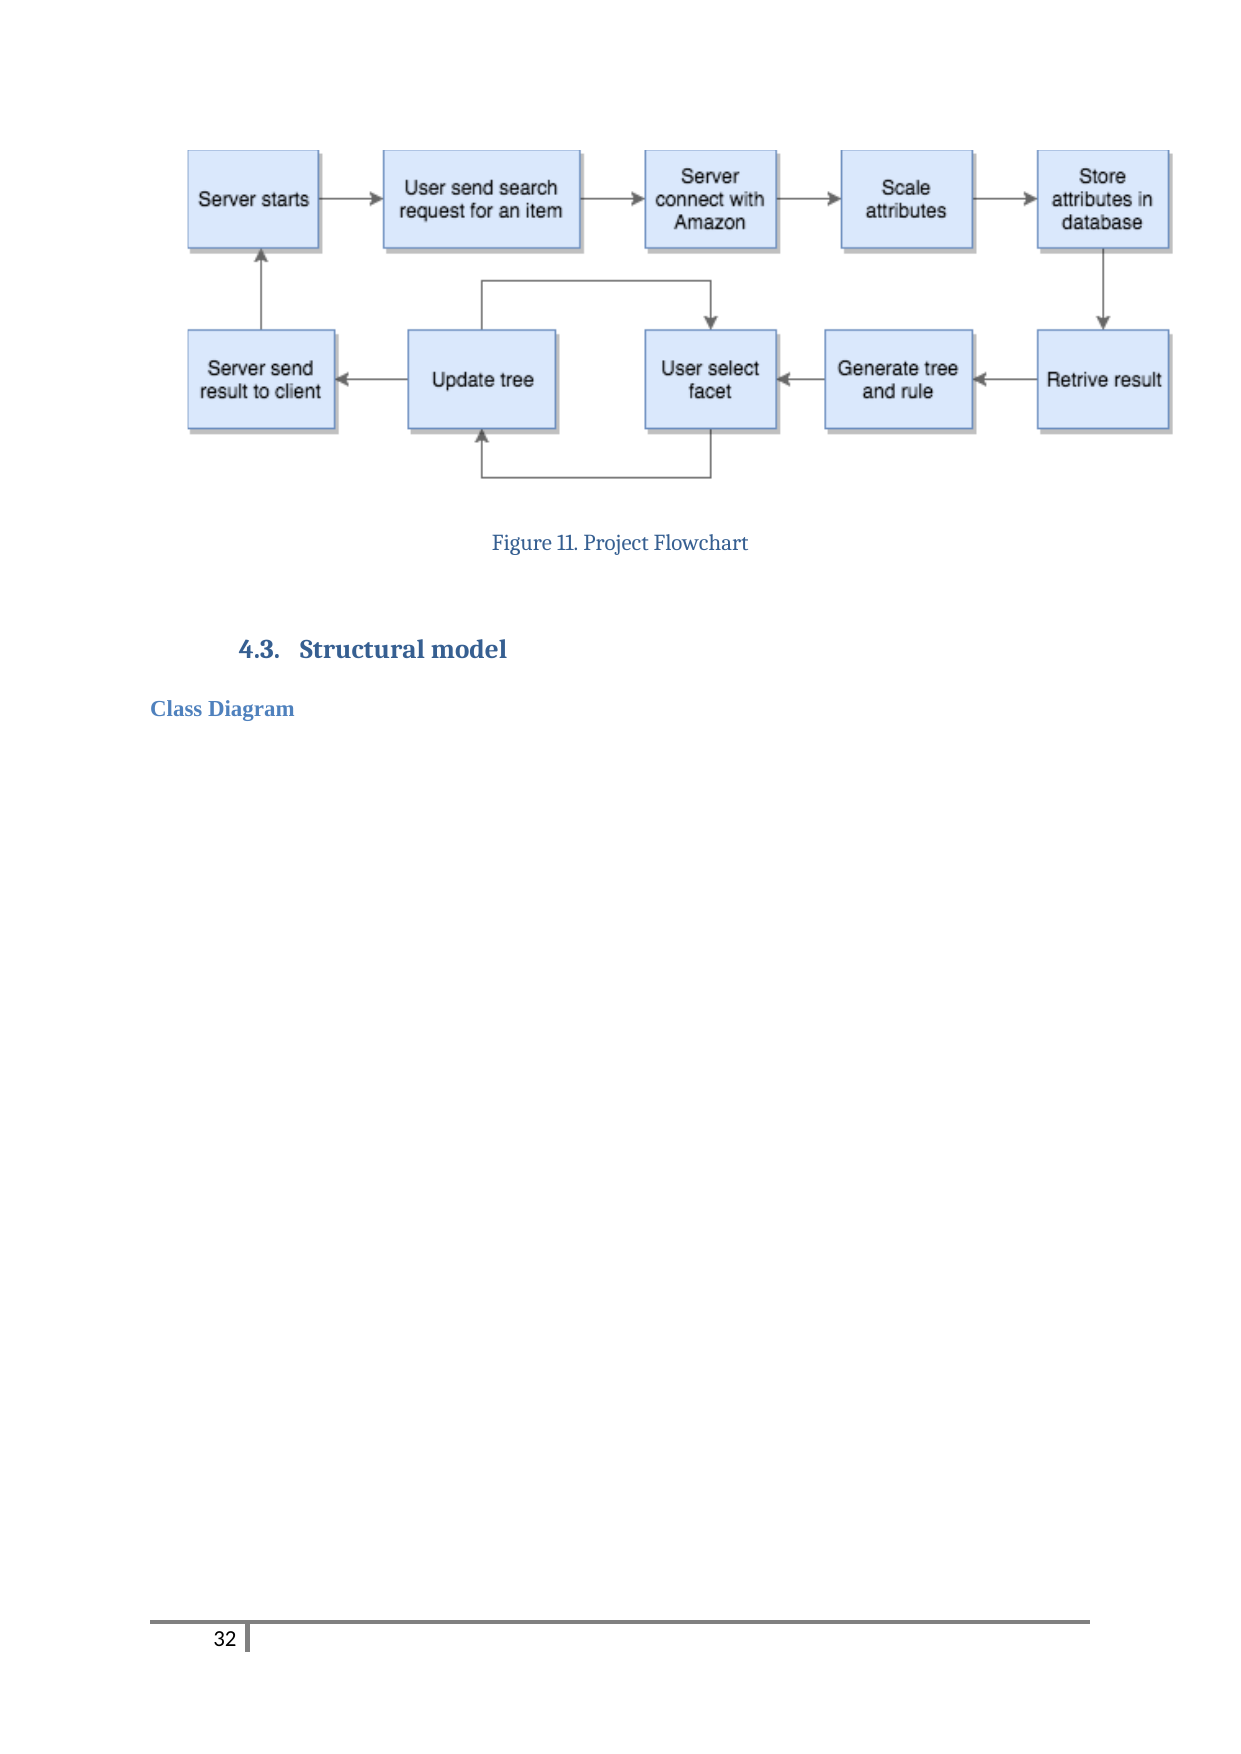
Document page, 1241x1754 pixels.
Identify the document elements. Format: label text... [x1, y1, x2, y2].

subtitle Figure 11. Project Flowchart [150, 530, 1090, 556]
subtitle Class Diagram [150, 695, 1090, 721]
subtitle Structural model [239, 634, 1090, 665]
picture [187, 150, 1173, 492]
